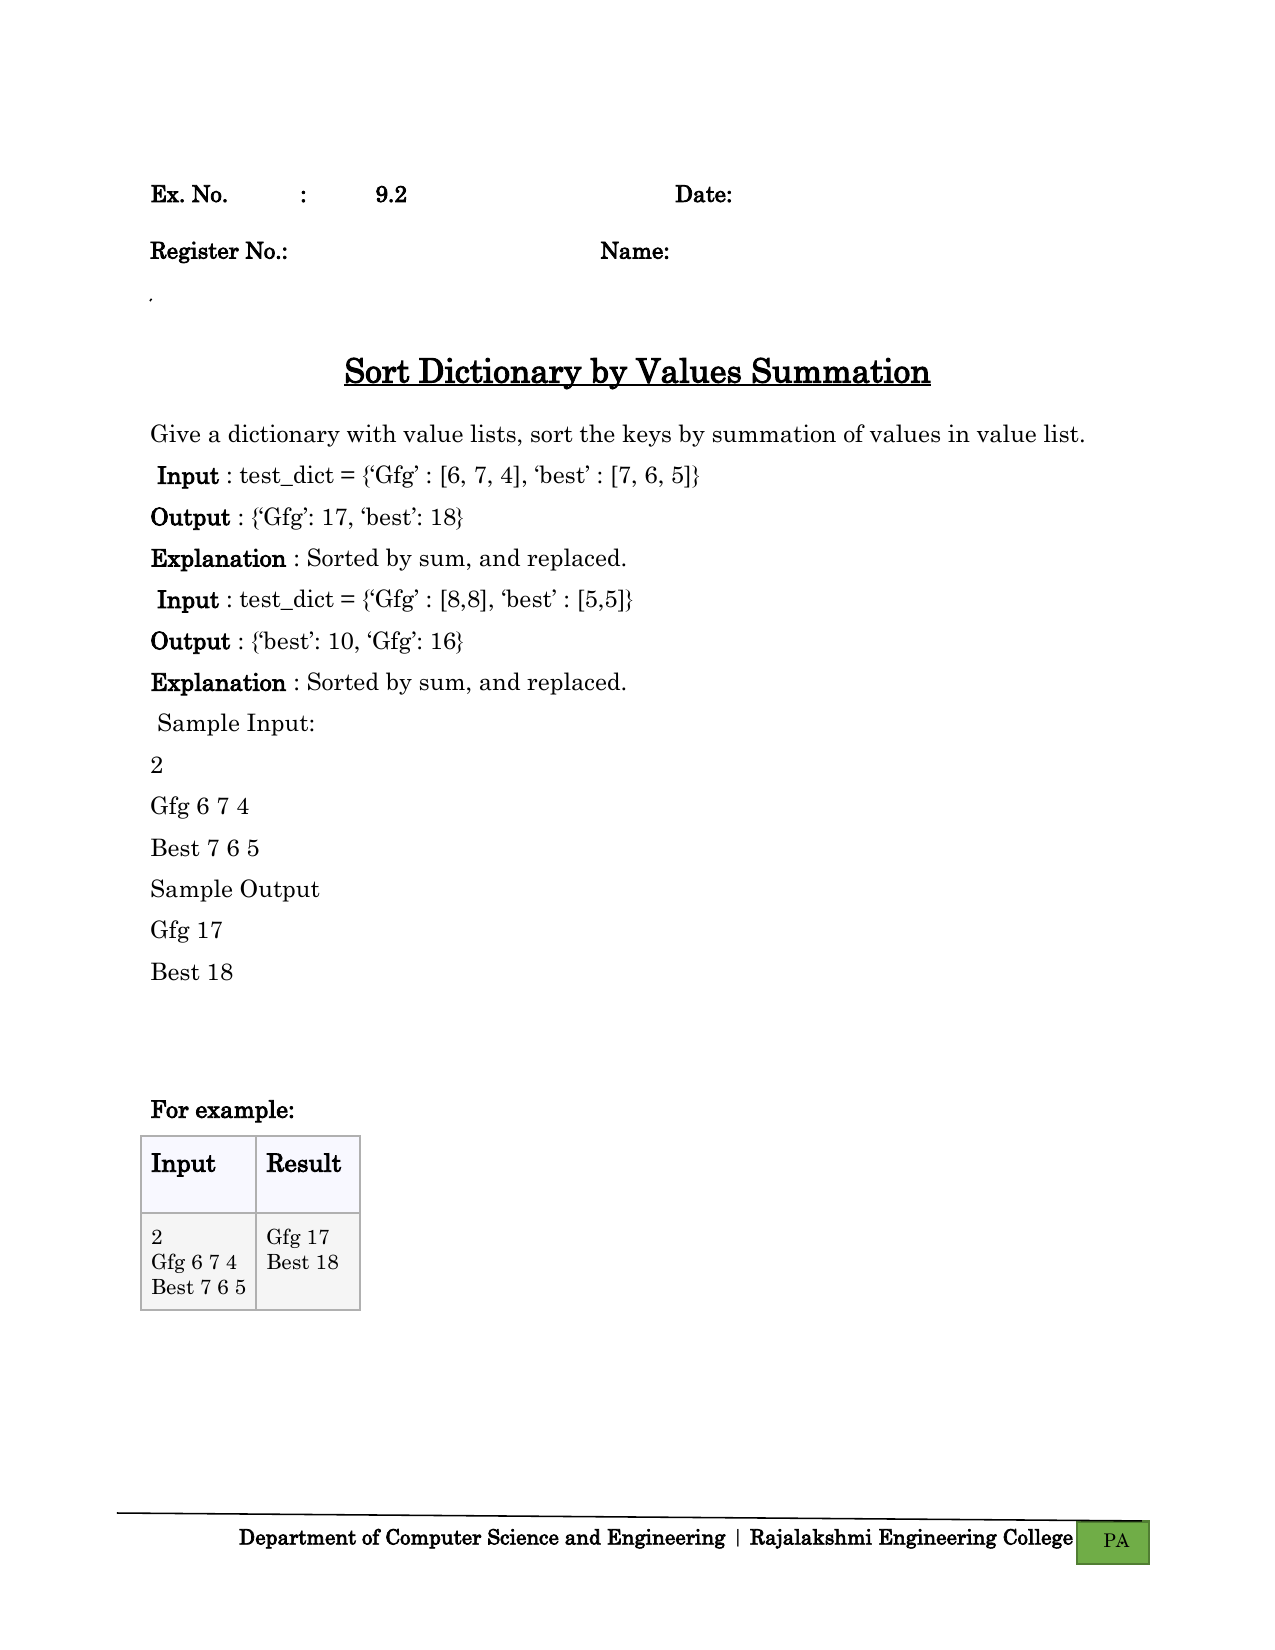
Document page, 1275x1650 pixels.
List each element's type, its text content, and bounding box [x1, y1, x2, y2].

text Sample Input: [150, 708, 1125, 737]
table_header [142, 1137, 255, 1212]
text Register No.: Name: [150, 236, 1125, 263]
text 2 [150, 749, 1125, 778]
text Sort Dictionary by Values Summation [150, 349, 1125, 389]
text Explanation : Sorted by sum, and replaced. [150, 667, 1125, 696]
text Sample Output [150, 874, 1125, 902]
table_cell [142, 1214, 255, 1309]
text Give a dictionary with value lists, sort the keys by summation of values in value list. [150, 419, 1125, 448]
text Best 18 [150, 956, 1125, 985]
text Output : {‘best’: 10, ‘Gfg’: 16} [150, 626, 1125, 654]
text Input : test_dict = {‘Gfg’ : [6, 7, 4], ‘best’ : [7, 6, 5]} [150, 460, 1125, 489]
text Gfg 17 [150, 915, 1125, 944]
text Best 7 6 5 [150, 832, 1125, 861]
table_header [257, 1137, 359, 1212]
text Gfg 6 7 4 [150, 791, 1125, 820]
text Explanation : Sorted by sum, and replaced. [150, 543, 1125, 572]
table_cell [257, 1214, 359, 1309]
text Input : test_dict = {‘Gfg’ : [8,8], ‘best’ : [5,5]} [150, 584, 1125, 613]
text For example: [150, 1094, 1125, 1123]
text Output : {‘Gfg’: 17, ‘best’: 18} [150, 501, 1125, 530]
text Ex. No. : 9.2 Date: [150, 179, 1125, 207]
